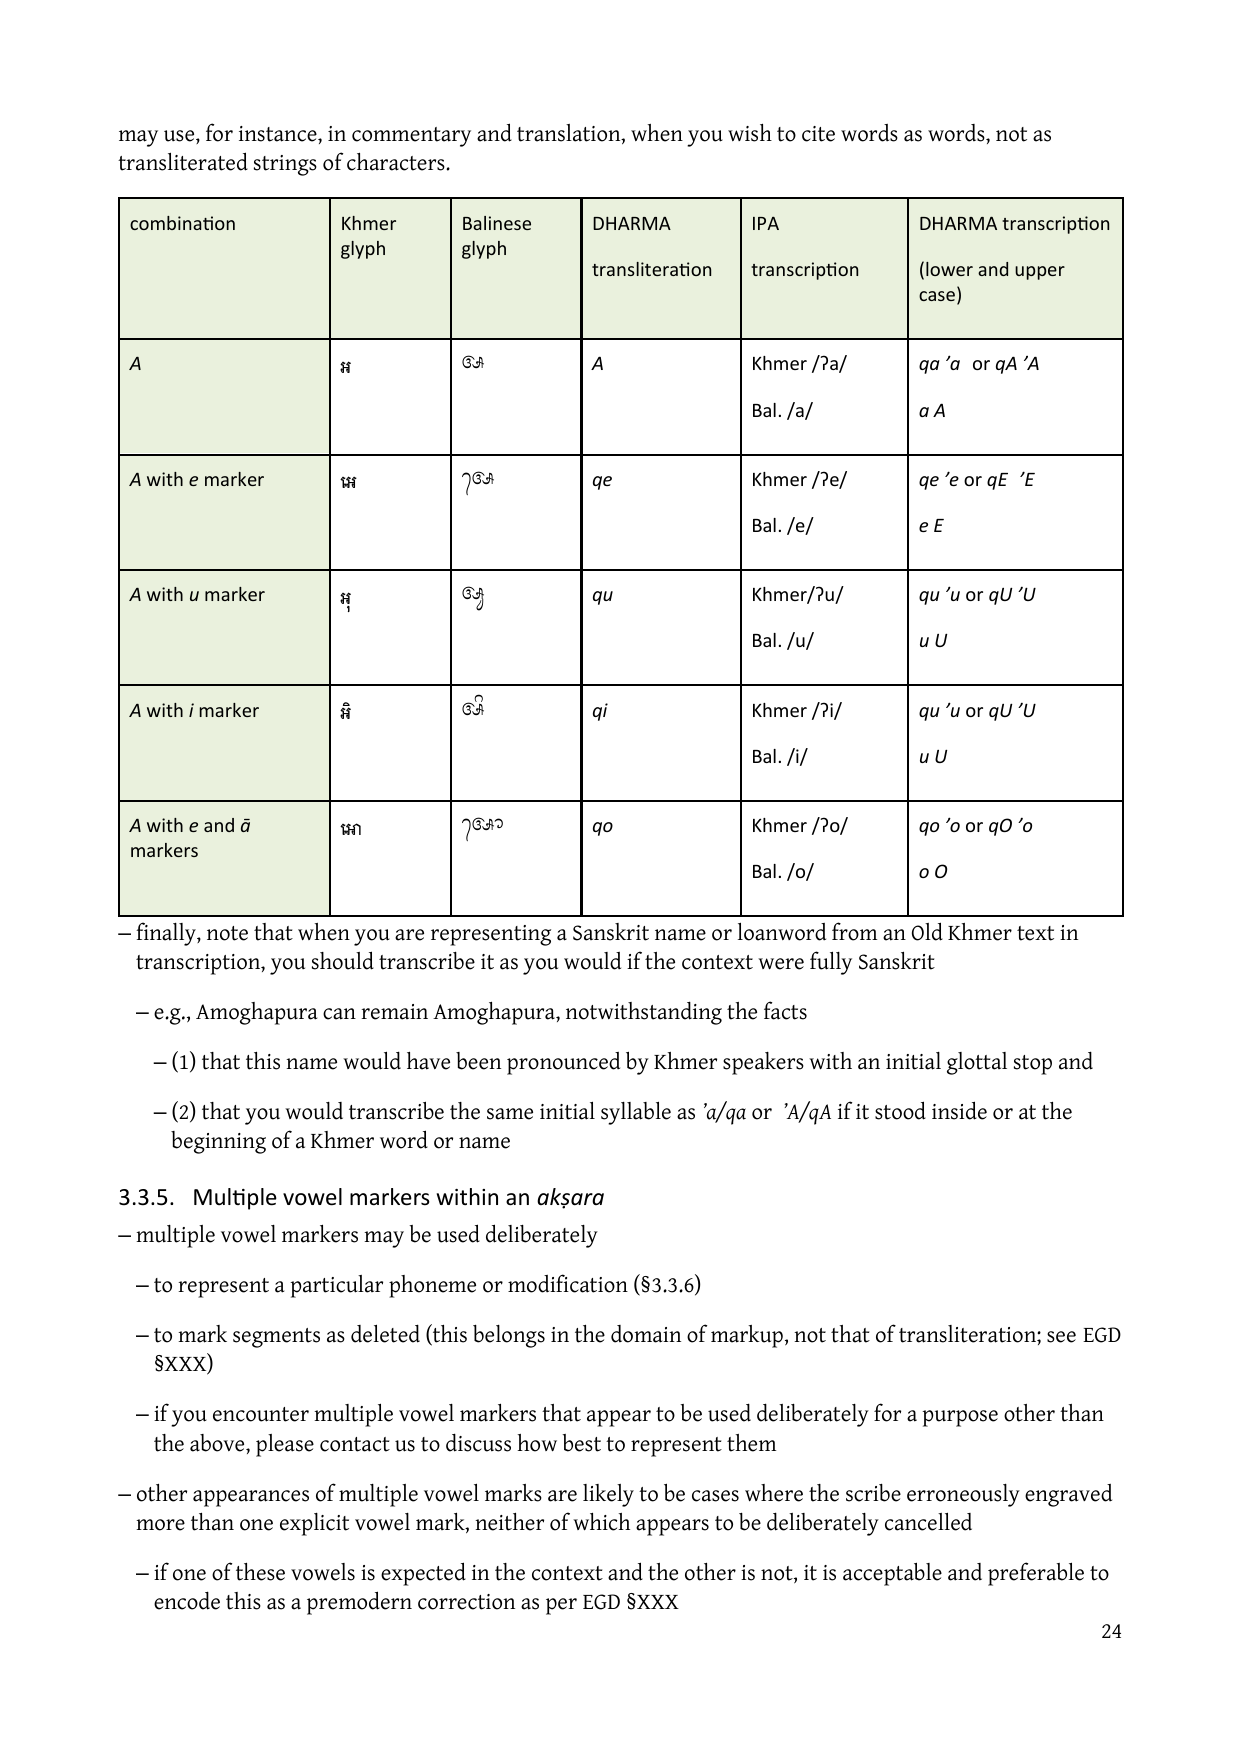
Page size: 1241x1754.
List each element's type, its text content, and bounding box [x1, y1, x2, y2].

table_cell ᬅᬸ [452, 571, 580, 684]
table_cell អ [331, 340, 450, 453]
table_cell qo [583, 802, 740, 915]
table_cell qe [583, 456, 740, 569]
table_cell អុ [331, 571, 450, 684]
table_cell qe ’e or qE ’E e E [909, 456, 1122, 569]
table_header DHARMA transcription (lower and upper case) [909, 199, 1122, 338]
list to mark segments as deleted (this belongs in the domain of markup, not that of transliteration; see EGD §XXX) [136, 1319, 1122, 1378]
list e.g., Amoghapura can remain Amoghapura, notwithstanding the facts [136, 996, 1122, 1026]
table_cell ᬅ [452, 340, 580, 453]
table_cell A [583, 340, 740, 453]
list if you encounter multiple vowel markers that appear to be used deliberately for a purpose other than the above, please contact us to discuss how best to represent them [136, 1398, 1122, 1457]
table_cell ᬅᭀ [452, 802, 580, 915]
table_cell qu ’u or qU ’U u U [909, 686, 1122, 800]
list if one of these vowels is expected in the context and the other is not, it is acceptable and preferable to encode this as a premodern correction as per EGD §XXX [136, 1557, 1122, 1615]
table_cell Khmer/ʔu/ Bal. /u/ [742, 571, 907, 684]
table_cell qi [583, 686, 740, 800]
table_cell េអ [331, 456, 450, 569]
table_cell qo ’o or qO ’o o O [909, 802, 1122, 915]
table_header combination [120, 199, 329, 338]
table_cell Khmer /ʔa/ Bal. /a/ [742, 340, 907, 453]
table_cell qa ’a or qA ’A a A [909, 340, 1122, 453]
table_header DHARMA transliteration [583, 199, 740, 338]
list other appearances of multiple vowel marks are likely to be cases where the scribe erroneously engraved more than one explicit vowel mark, neither of which appears to be deliberately cancelled [118, 1478, 1122, 1536]
table_cell អិ [331, 686, 450, 800]
table_cell A with e marker [120, 456, 329, 569]
list multiple vowel markers may be used deliberately [118, 1219, 1122, 1248]
table_header Balinese glyph [452, 199, 580, 338]
list (1) that this name would have been pronounced by Khmer speakers with an initial glottal stop and [153, 1046, 1122, 1076]
table_cell Khmer /ʔe/ Bal. /e/ [742, 456, 907, 569]
table_cell A with i marker [120, 686, 329, 800]
table_cell ᬅᬾ [452, 456, 580, 569]
table_cell Khmer /ʔo/ Bal. /o/ [742, 802, 907, 915]
subtitle Multiple vowel markers within an akṣara [118, 1176, 1122, 1213]
list finally, note that when you are representing a Sanskrit name or loanword from an Old Khmer text in transcription, you should transcribe it as you would if the context were fully Sanskrit [118, 917, 1122, 976]
table_cell A [120, 340, 329, 453]
table_cell េអា [331, 802, 450, 915]
table_cell A with e and ā markers [120, 802, 329, 915]
table_cell A with u marker [120, 571, 329, 684]
table_cell qu ’u or qU ’U u U [909, 571, 1122, 684]
table_header Khmer glyph [331, 199, 450, 338]
table_header IPA transcription [742, 199, 907, 338]
list (2) that you would transcribe the same initial syllable as ’a/qa or ’A/qA if it stood inside or at the beginning of a Khmer word or name [153, 1096, 1122, 1155]
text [118, 118, 1122, 176]
table_cell Khmer /ʔi/ Bal. /i/ [742, 686, 907, 800]
table_cell qu [583, 571, 740, 684]
list to represent a particular phoneme or modification (§3.3.6) [136, 1269, 1122, 1298]
table_cell ᬅᬶ [452, 686, 580, 800]
